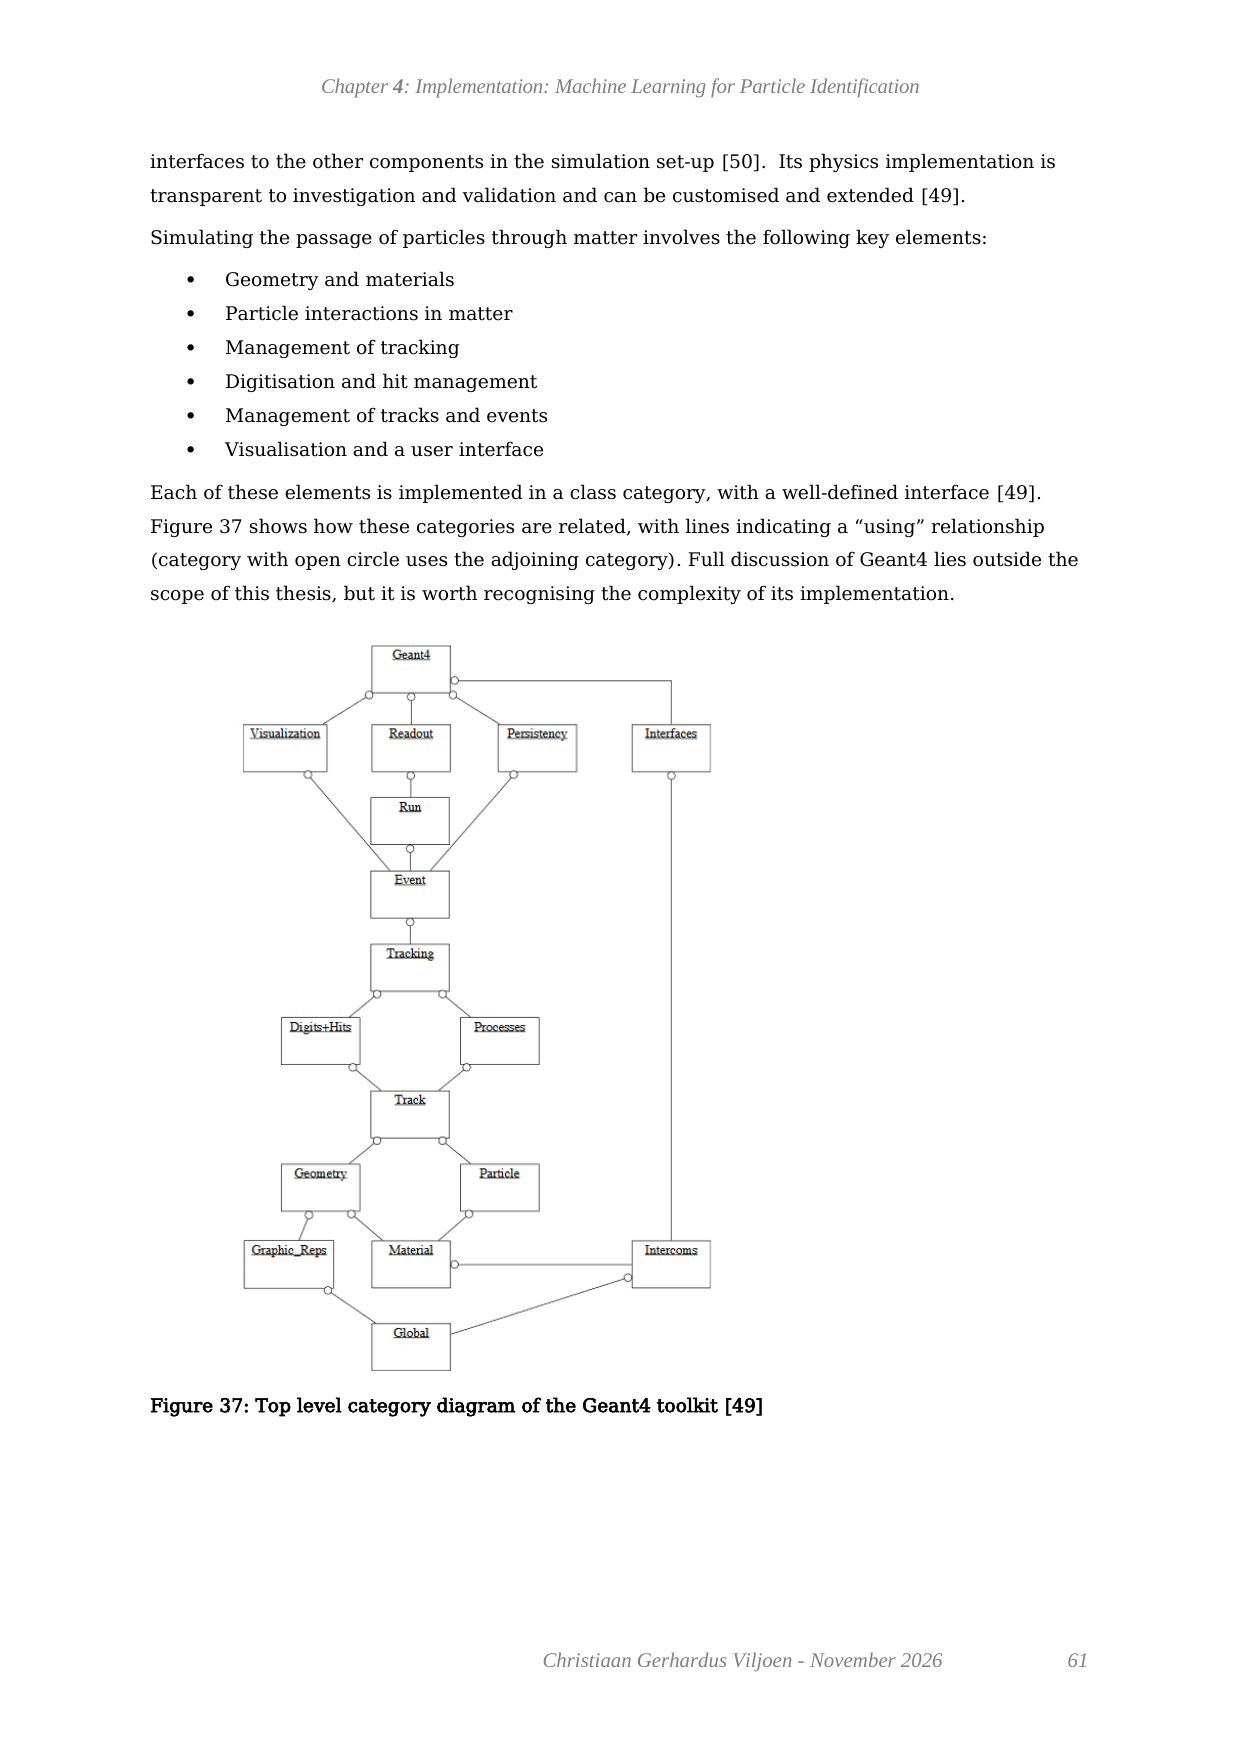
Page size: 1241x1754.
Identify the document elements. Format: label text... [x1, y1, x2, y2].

text Figure 37: Top level category diagram of the Geant4 toolkit [150, 1393, 1090, 1416]
list Geometry and materials [187, 268, 1090, 291]
list Management of tracking [187, 336, 1090, 359]
list Visualisation and a user interface [187, 438, 1090, 461]
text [150, 150, 1090, 206]
list Particle interactions in matter [187, 302, 1090, 325]
list Digitisation and hit management [187, 370, 1090, 393]
list Management of tracks and events [187, 404, 1090, 427]
text Simulating the passage of particles through matter involves the following key elements: [150, 226, 1090, 248]
picture [150, 623, 768, 1374]
text Each of these elements is implemented in a class category, with a well-defined interface . Figure 32 shows how these categories are related, with lines indicating a “using” relationship (category with open circle uses the adjoining category). Full discussion of Geant4 lies outside the scope of this thesis, but it is worth recognising the complexity of its implementation. [150, 481, 1090, 604]
